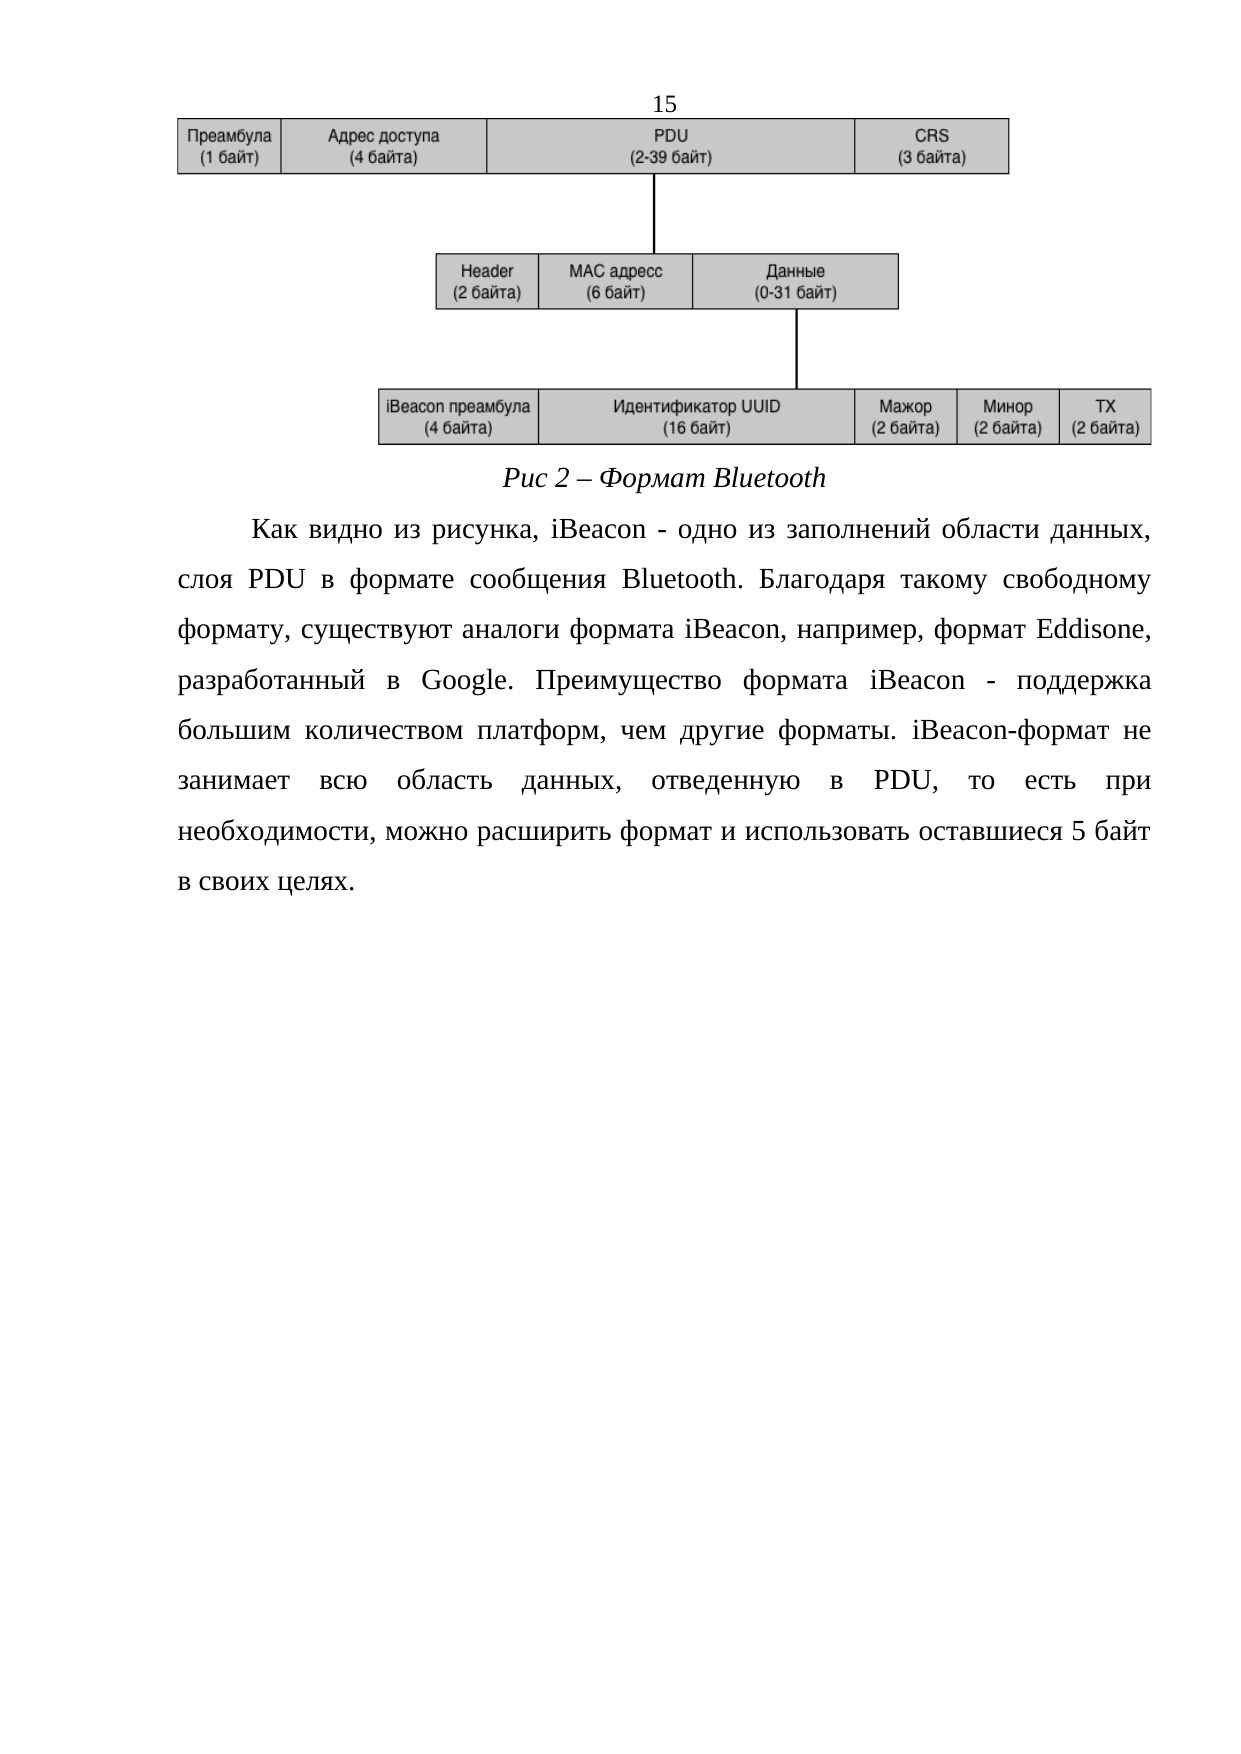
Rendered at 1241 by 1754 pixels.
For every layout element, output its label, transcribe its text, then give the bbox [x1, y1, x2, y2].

text Как видно из рисунка, iBeacon - одно из заполнений области данных, слоя PDU в формате сообщения Bluetooth. Благодаря такому свободному формату, существуют аналоги формата iBeacon, например, формат Eddisone, разработанный в Google. Преимущество формата iBeacon - поддержка большим количеством платформ, чем другие форматы. iBeacon-формат не занимает всю область данных, отведенную в PDU, то есть при необходимости, можно расширить формат и использовать оставшиеся 5 байт в своих целях. [177, 511, 1152, 897]
picture [177, 118, 1152, 445]
list Рис 2 – Формат Bluetooth [177, 461, 1152, 494]
